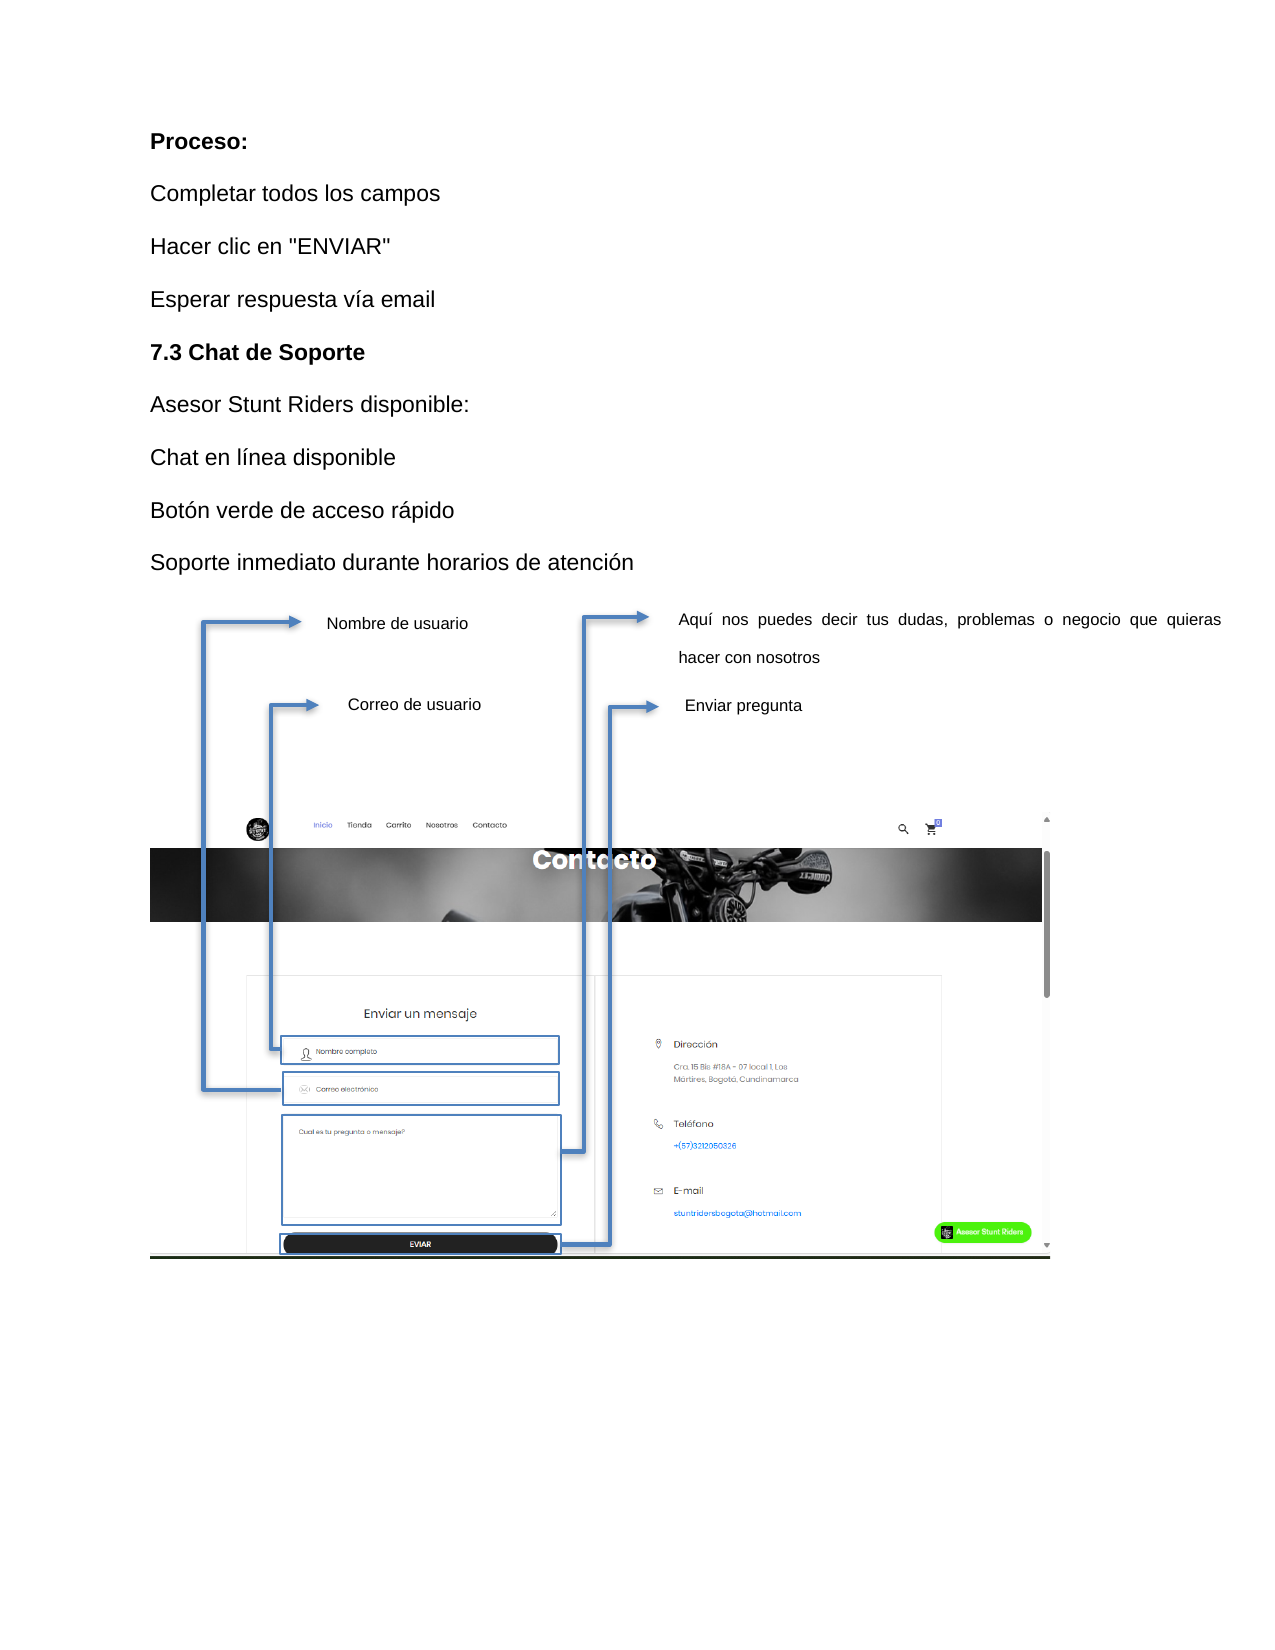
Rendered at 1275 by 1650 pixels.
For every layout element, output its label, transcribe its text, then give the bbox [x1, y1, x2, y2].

text Completar todos los campos [75, 180, 1200, 207]
text Proceso: [75, 128, 1200, 154]
subtitle 7.3 Chat de Soporte [75, 338, 1200, 365]
picture [281, 1235, 560, 1253]
picture [150, 812, 1050, 1259]
text Hacer clic en "ENVIAR" [75, 233, 1200, 259]
text Esperar respuesta vía email [75, 286, 1200, 312]
text Soporte inmediato durante horarios de atención [75, 549, 1200, 576]
text Botón verde de acceso rápido [75, 497, 1200, 523]
picture [282, 1037, 558, 1063]
text Asesor Stunt Riders disponible: [75, 391, 1200, 418]
text Chat en línea disponible [75, 444, 1200, 470]
picture [283, 1116, 560, 1224]
